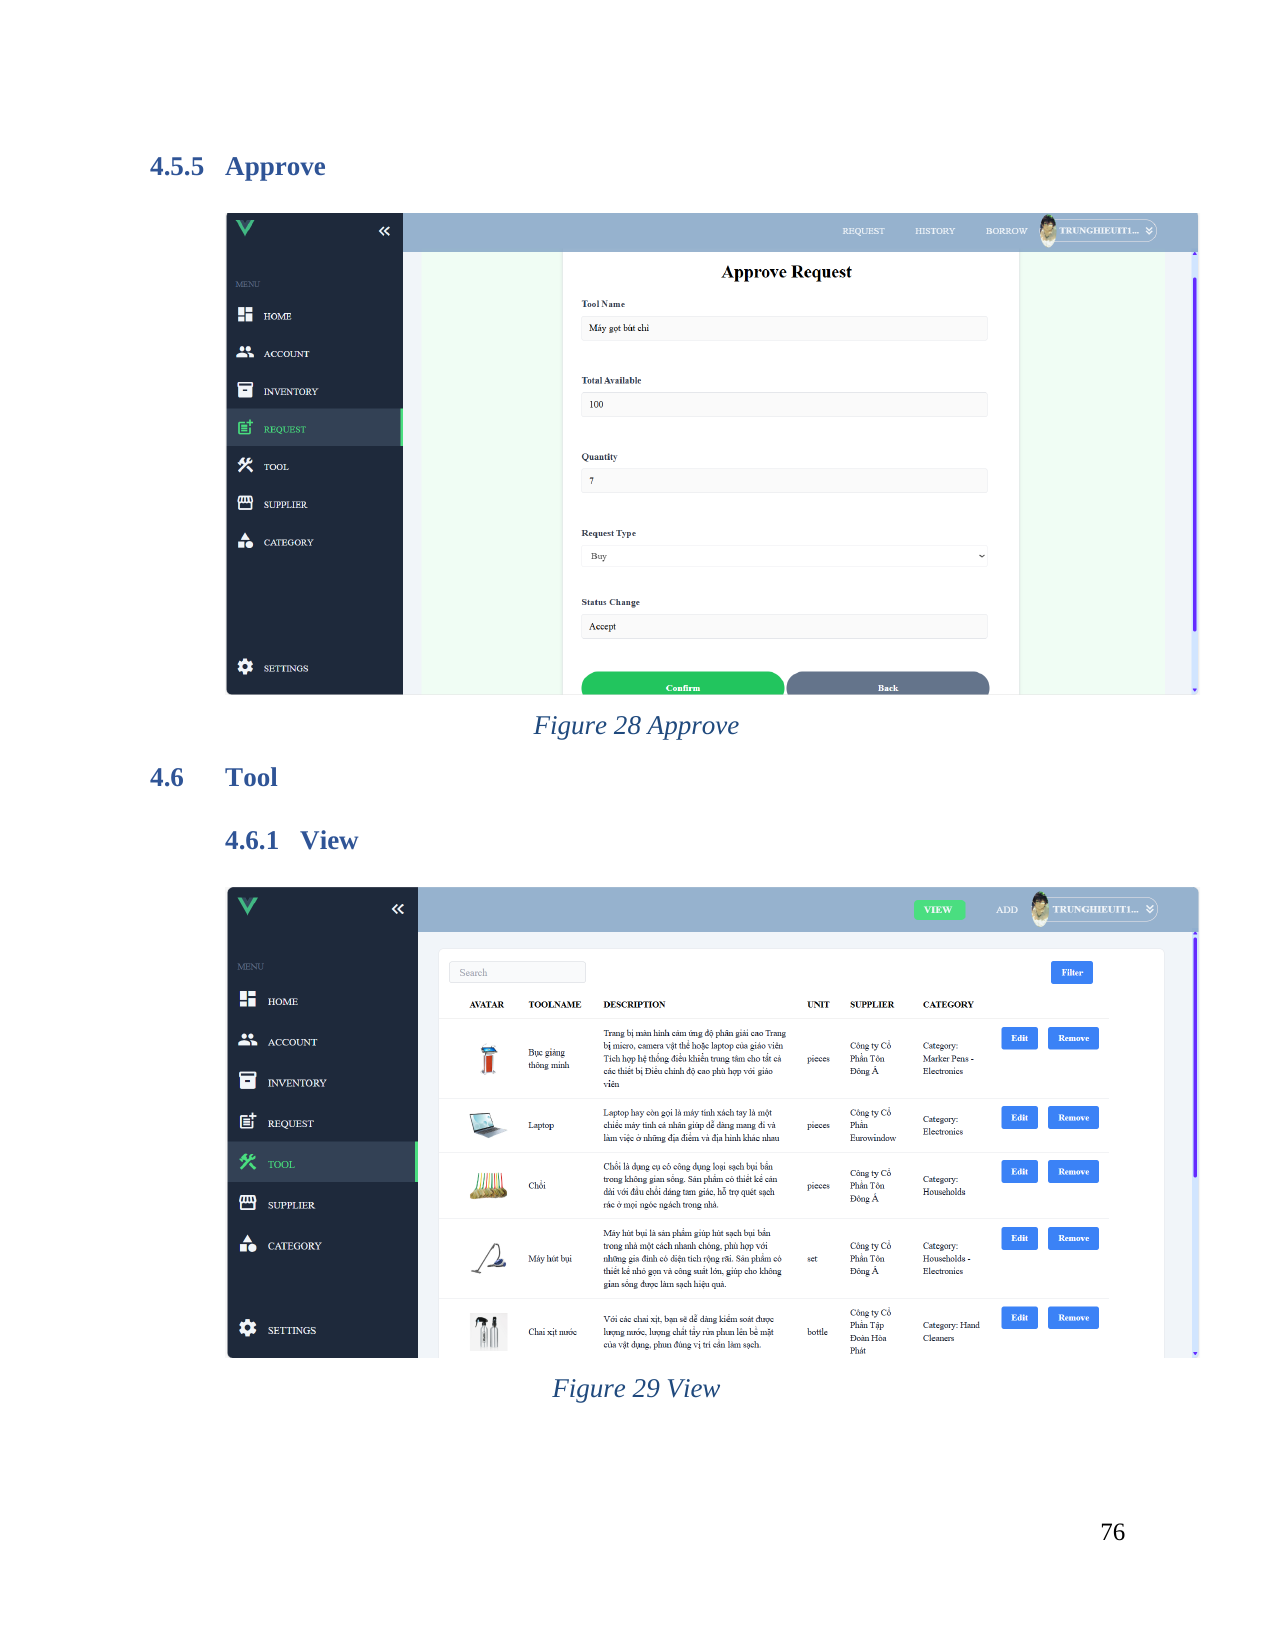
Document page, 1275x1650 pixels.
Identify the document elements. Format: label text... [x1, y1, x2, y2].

picture [225, 887, 1200, 1358]
picture [225, 213, 1200, 695]
subtitle 4.5.5 Approve [150, 150, 1125, 181]
subtitle 4.6 Tool [150, 761, 1125, 792]
subtitle 4.6.1 View [150, 824, 1125, 855]
text Figure 29 View [150, 1372, 1125, 1403]
text Figure 28 Approve [150, 709, 1125, 740]
